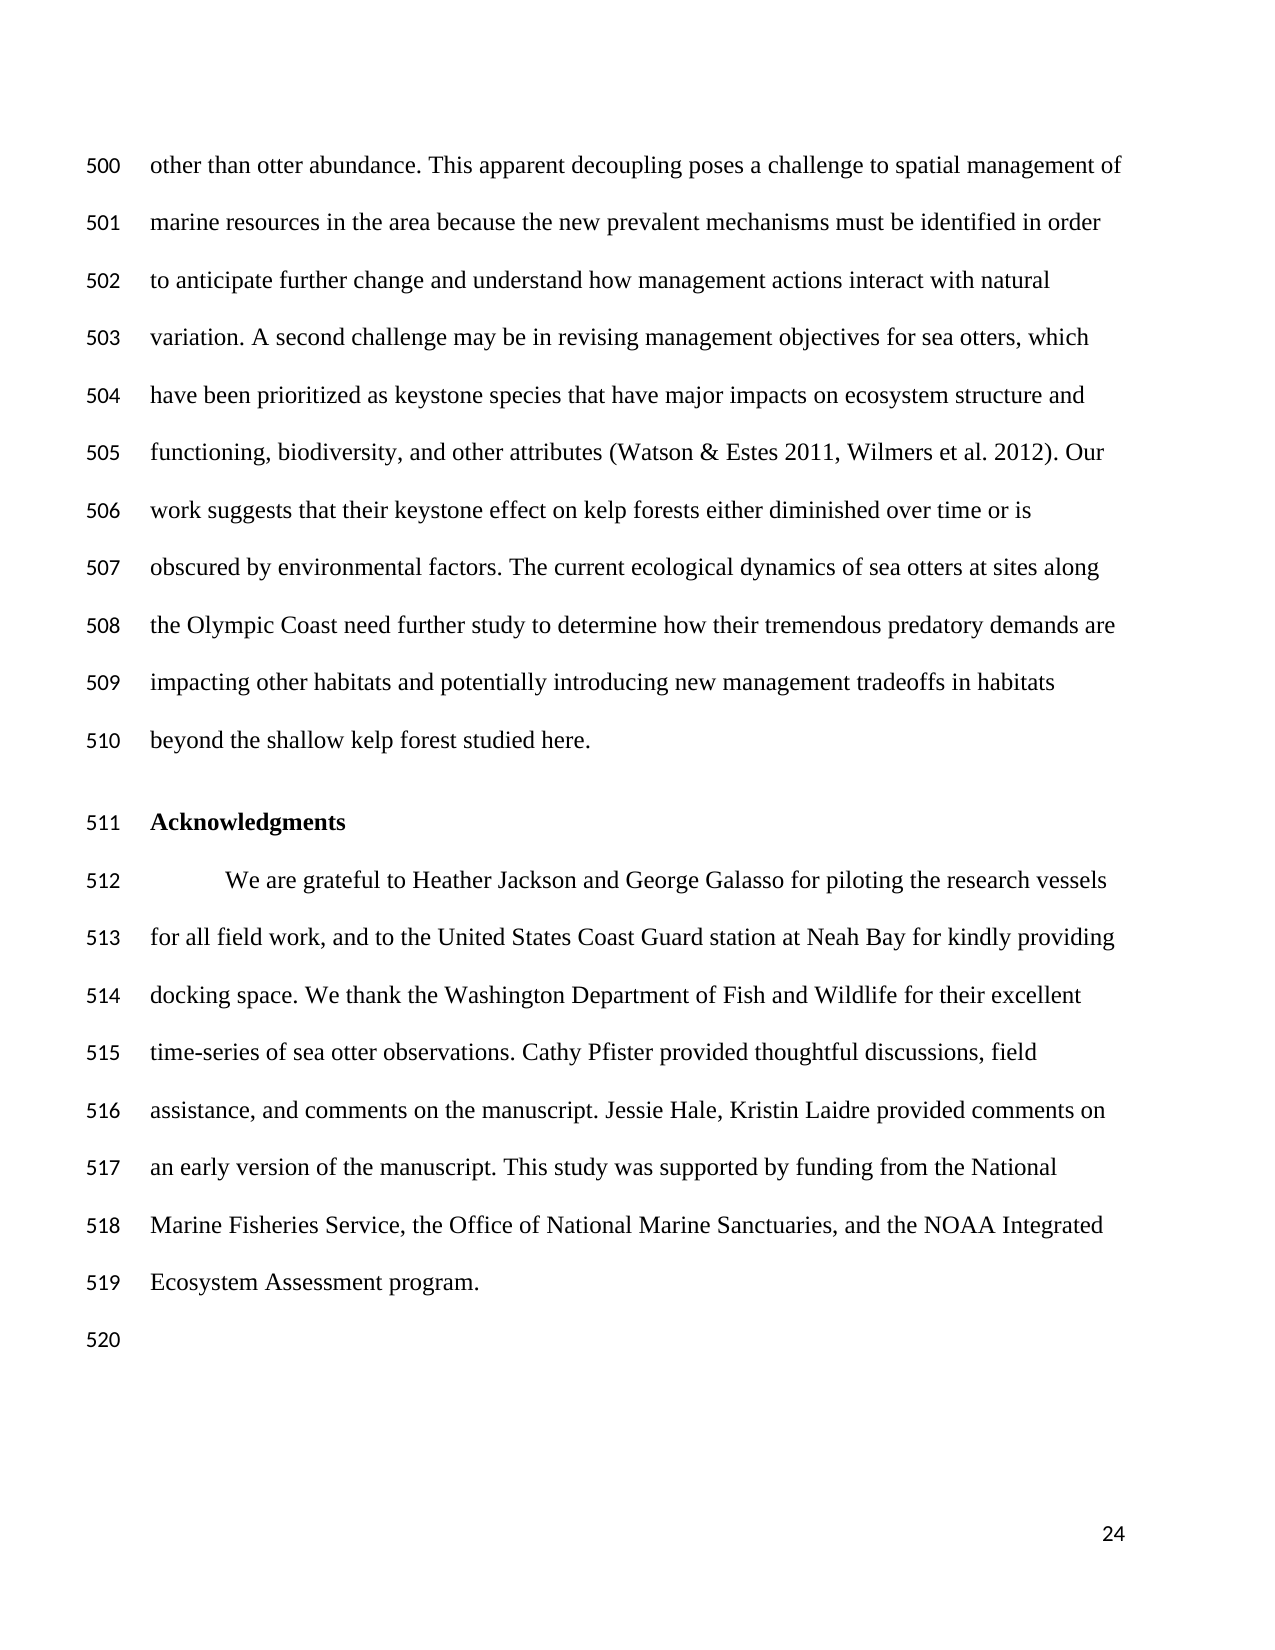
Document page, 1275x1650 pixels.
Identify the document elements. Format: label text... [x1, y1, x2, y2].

text Acknowledgments [150, 807, 1125, 836]
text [150, 150, 1125, 754]
text We are grateful to Heather Jackson and George Galasso for piloting the research vessels for all field work, and to the United States Coast Guard station at Neah Bay for kindly providing docking space. We thank the Washington Department of Fish and Wildlife for their excellent time-series of sea otter observations. Cathy Pfister provided thoughtful discussions, field assistance, and comments on the manuscript. Jessie Hale, Kristin Laidre provided comments on an early version of the manuscript. This study was supported by funding from the National Marine Fisheries Service, the Office of National Marine Sanctuaries, and the NOAA Integrated Ecosystem Assessment program. [150, 865, 1125, 1296]
